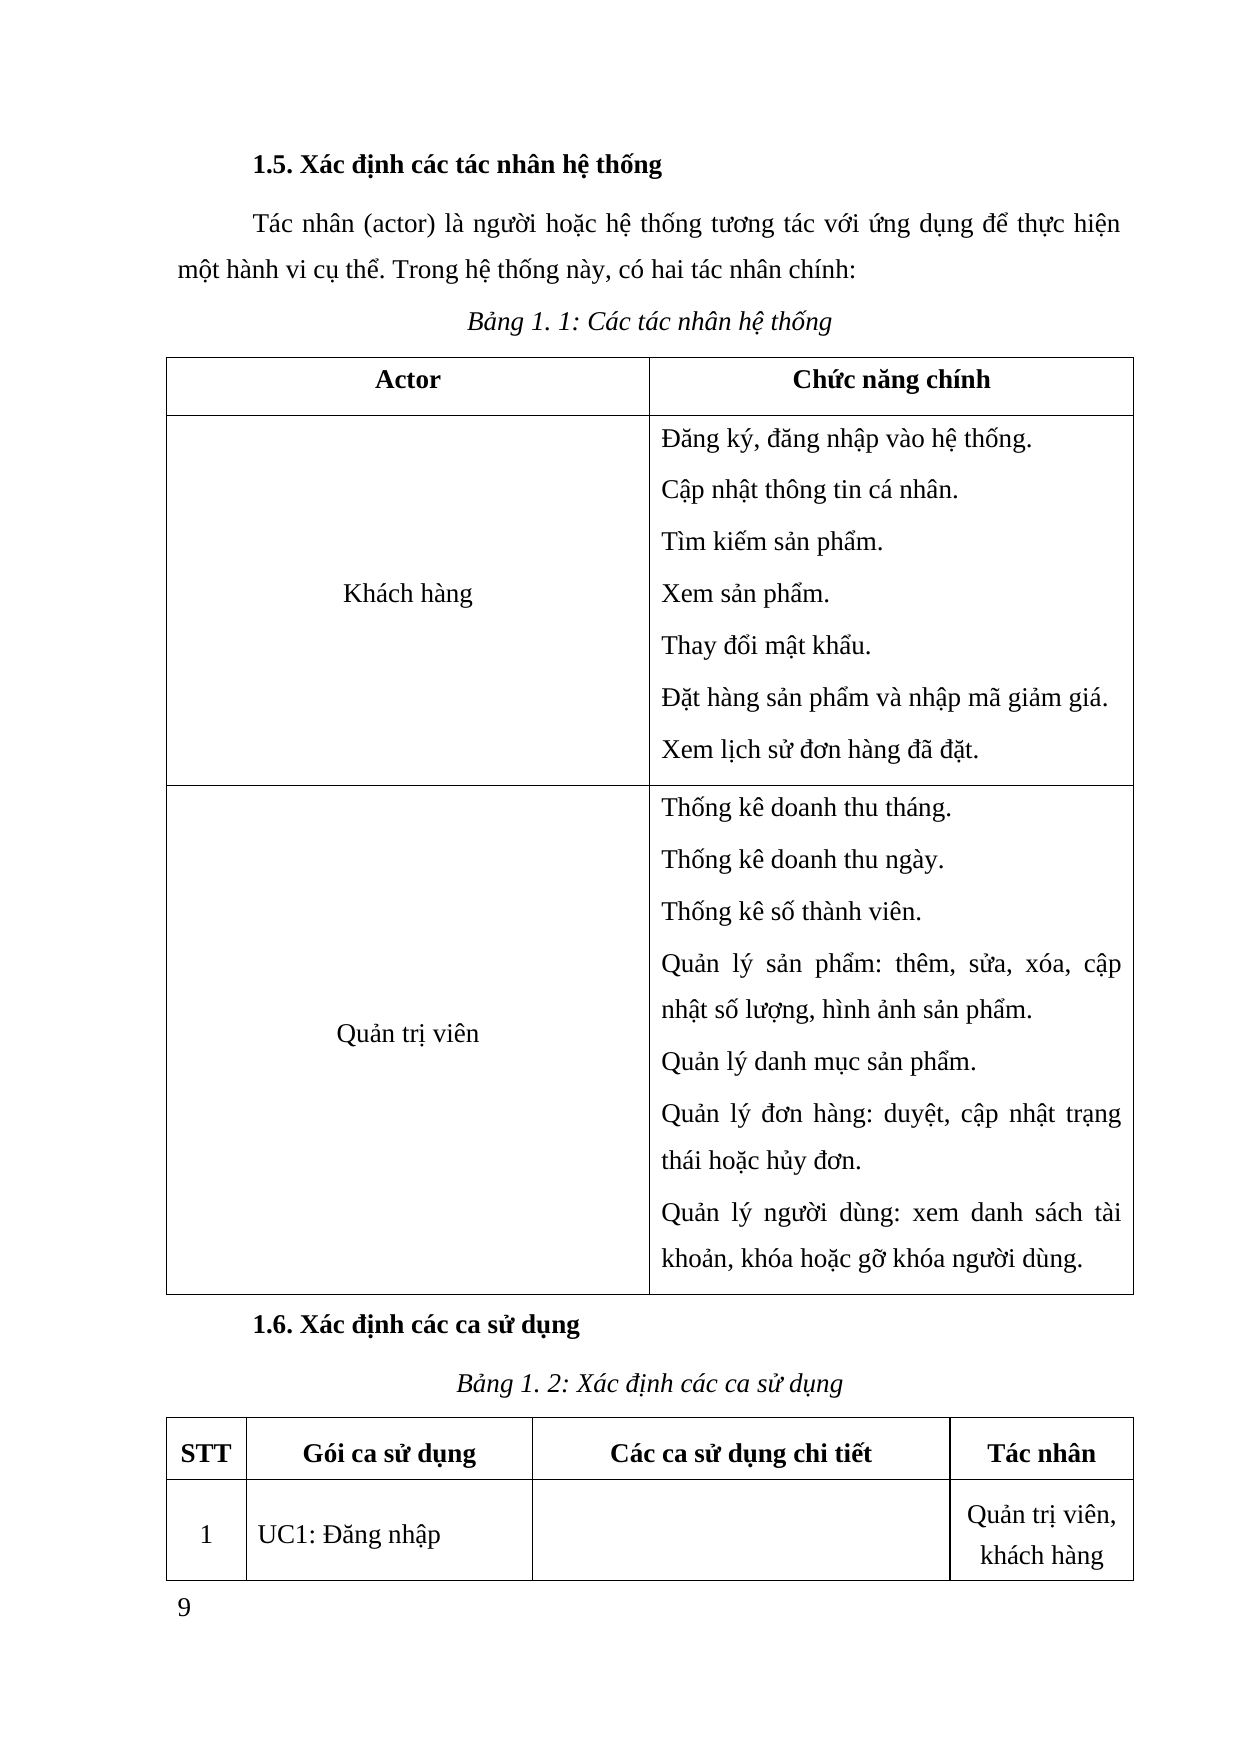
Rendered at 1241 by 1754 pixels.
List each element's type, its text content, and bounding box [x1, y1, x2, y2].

subtitle 1.6. Xác định các ca sử dụng [177, 1308, 1122, 1339]
text Tác nhân (actor) là người hoặc hệ thống tương tác với ứng dụng để thực hiện một hành vi cụ thể. Trong hệ thống này, có hai tác nhân chính: [177, 207, 1122, 285]
table_header Gói ca sử dụng [247, 1418, 532, 1478]
text Bảng 1. 2: Xác định các ca sử dụng [177, 1367, 1122, 1398]
table_header Tác nhân [951, 1418, 1133, 1478]
table_header Actor [167, 358, 649, 415]
table_header Các ca sử dụng chi tiết [533, 1418, 949, 1478]
table_cell 1 [167, 1480, 246, 1580]
table_cell Thống kê doanh thu tháng. Thống kê doanh thu ngày. Thống kê số thành viên. Quản lý sản phẩm: thêm, sửa, xóa, cập nhật số lượng, hình ảnh sản phẩm. Quản lý danh mục sản phẩm. Quản lý đơn hàng: duyệt, cập nhật trạng thái hoặc hủy đơn. Quản lý người dùng: xem danh sách tài khoản, khóa hoặc gỡ khóa người dùng. [650, 786, 1133, 1294]
table_cell Quản trị viên [167, 786, 649, 1294]
table_cell Quản trị viên, khách hàng [951, 1480, 1133, 1580]
table_cell Khách hàng [167, 416, 649, 785]
table_cell [533, 1480, 949, 1580]
text Bảng 1. 1: Các tác nhân hệ thống [177, 305, 1122, 337]
table_cell UC1: Đăng nhập [247, 1480, 532, 1580]
table_header STT [167, 1418, 246, 1478]
subtitle 1.5. Xác định các tác nhân hệ thống [177, 148, 1122, 179]
table_header Chức năng chính [650, 358, 1133, 415]
table_cell Đăng ký, đăng nhập vào hệ thống. Cập nhật thông tin cá nhân. Tìm kiếm sản phẩm. Xem sản phẩm. Thay đổi mật khẩu. Đặt hàng sản phẩm và nhập mã giảm giá. Xem lịch sử đơn hàng đã đặt. [650, 416, 1133, 785]
